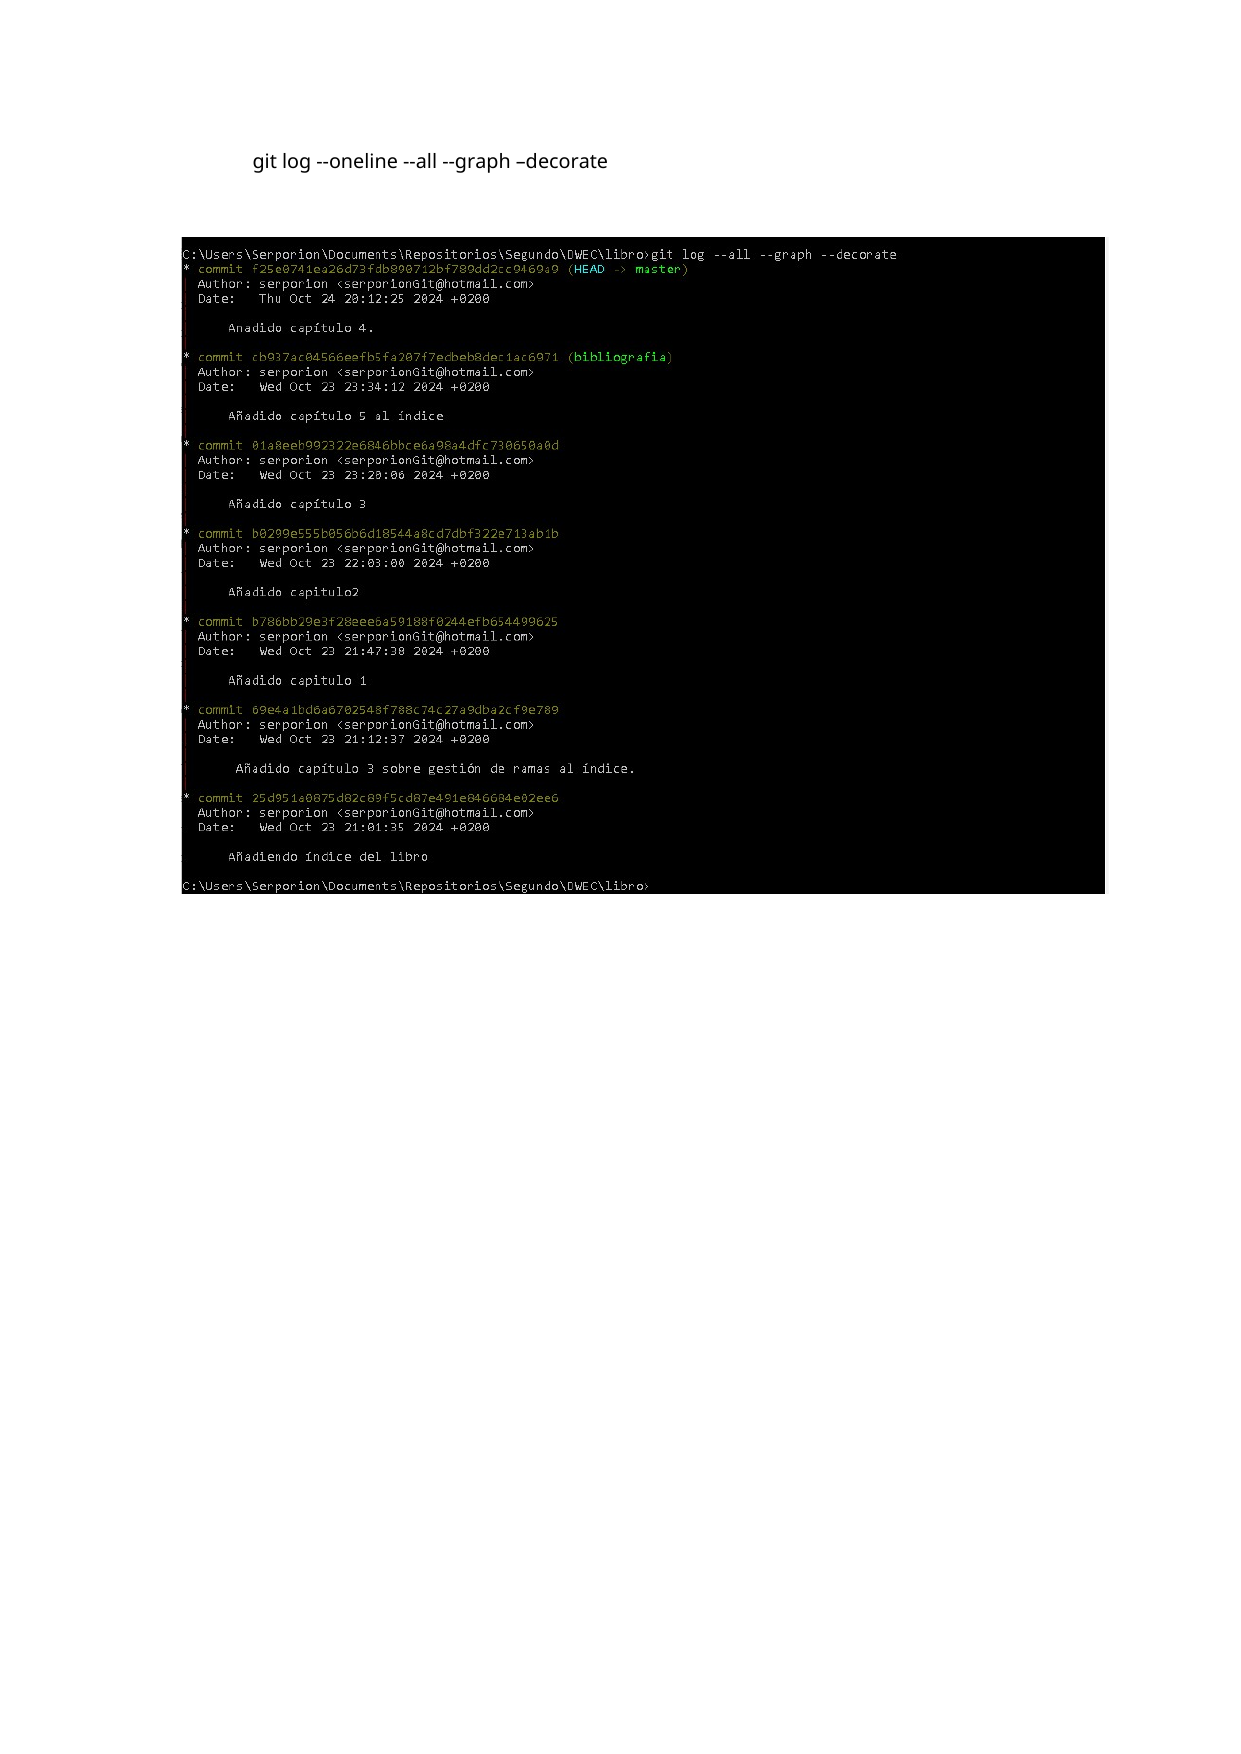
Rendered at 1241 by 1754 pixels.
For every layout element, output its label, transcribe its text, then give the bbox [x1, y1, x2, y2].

picture [181, 237, 1109, 894]
text git log --oneline --all --graph –decorate [252, 148, 1063, 174]
